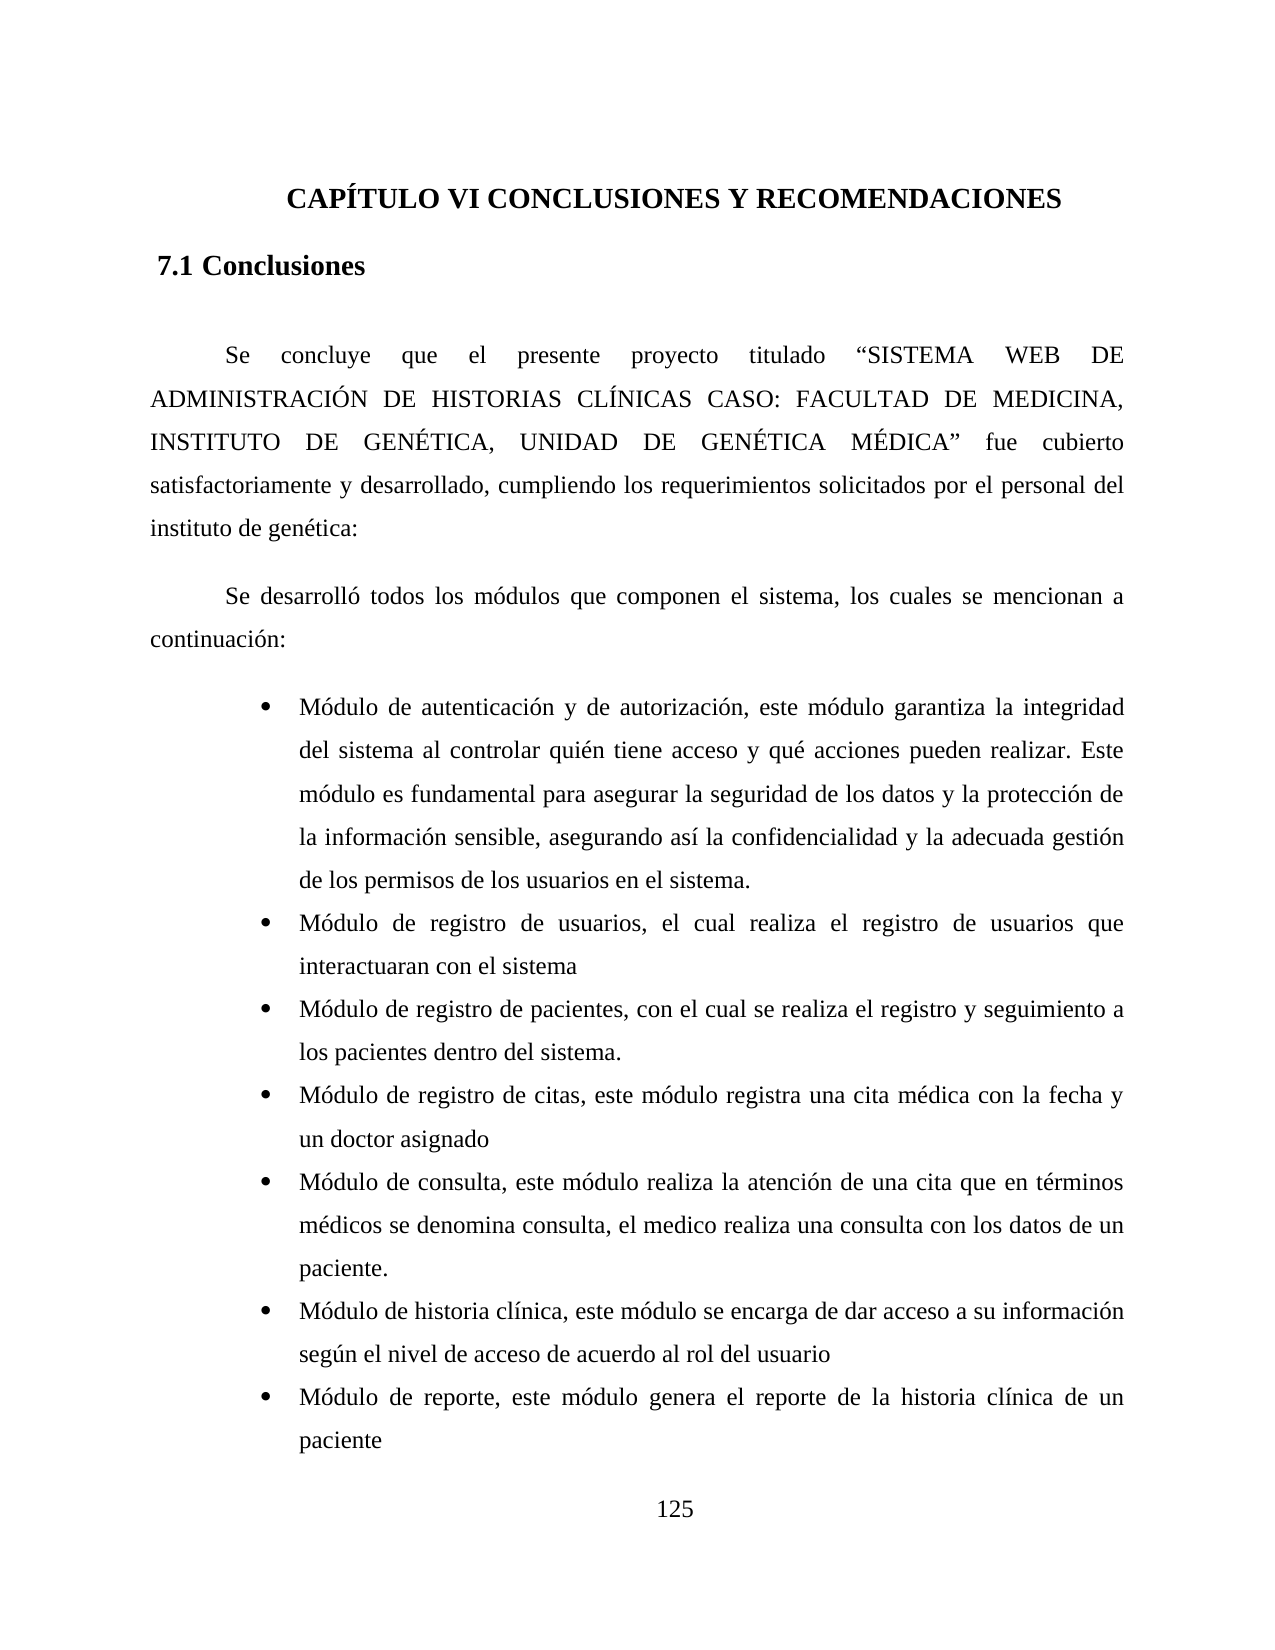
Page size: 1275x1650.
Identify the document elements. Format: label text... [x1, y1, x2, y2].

list Módulo de historia clínica, este módulo se encarga de dar acceso a su información según el nivel de acceso de acuerdo al rol del usuario [261, 1296, 1125, 1368]
list Módulo de registro de citas, este módulo registra una cita médica con la fecha y un doctor asignado [261, 1081, 1125, 1152]
list Módulo de autenticación y de autorización, este módulo garantiza la integridad del sistema al controlar quién tiene acceso y qué acciones pueden realizar. Este módulo es fundamental para asegurar la seguridad de los datos y la protección de la información sensible, asegurando así la confidencialidad y la adecuada gestión de los permisos de los usuarios en el sistema. [261, 692, 1125, 894]
list Módulo de reporte, este módulo genera el reporte de la historia clínica de un paciente [261, 1382, 1125, 1454]
list Módulo de registro de usuarios, el cual realiza el registro de usuarios que interactuaran con el sistema [261, 908, 1125, 980]
list Módulo de consulta, este módulo realiza la atención de una cita que en términos médicos se denomina consulta, el medico realiza una consulta con los datos de un paciente. [261, 1167, 1125, 1282]
subtitle Conclusiones [157, 248, 1125, 282]
list Módulo de registro de pacientes, con el cual se realiza el registro y seguimiento a los pacientes dentro del sistema. [261, 994, 1125, 1066]
text Se concluye que el presente proyecto titulado “SISTEMA WEB DE ADMINISTRACIÓN DE HISTORIAS CLÍNICAS CASO: FACULTAD DE MEDICINA, INSTITUTO DE GENÉTICA, UNIDAD DE GENÉTICA MÉDICA” fue cubierto satisfactoriamente y desarrollado, cumpliendo los requerimientos solicitados por el personal del instituto de genética: [150, 341, 1125, 542]
text Se desarrolló todos los módulos que componen el sistema, los cuales se mencionan a continuación: [150, 581, 1125, 653]
subtitle CAPÍTULO VI CONCLUSIONES Y RECOMENDACIONES [187, 181, 1125, 215]
